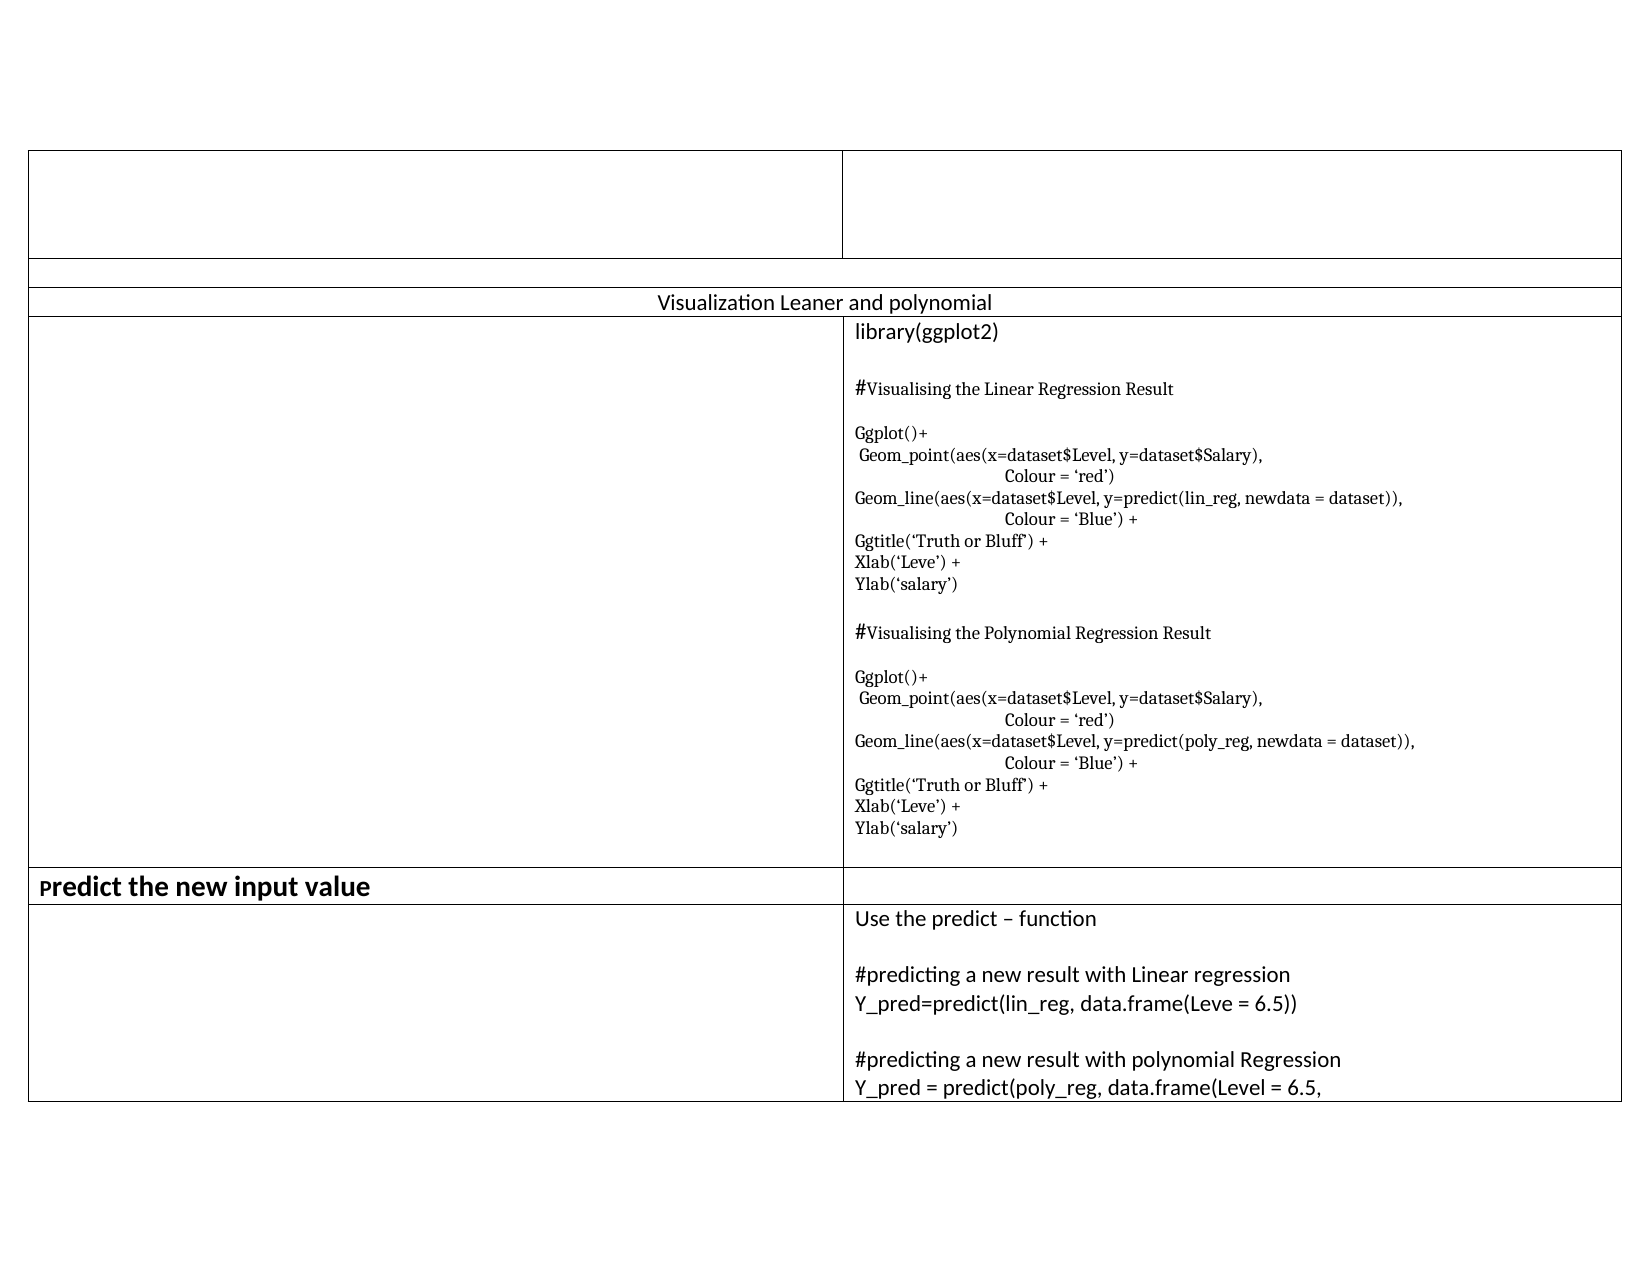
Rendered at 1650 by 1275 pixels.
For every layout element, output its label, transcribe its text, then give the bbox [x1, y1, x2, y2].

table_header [29, 151, 842, 258]
table_cell library(ggplot2) #Visualising the Linear Regression Result Ggplot()+ Geom_point(aes(x=dataset$Level, y=dataset$Salary), Colour = ‘red’) Geom_line(aes(x=dataset$Level, y=predict(lin_reg, newdata = dataset)), Colour = ‘Blue’) + Ggtitle(‘Truth or Bluff’) + Xlab(‘Leve’) + Ylab(‘salary’) #Visualising the Polynomial Regression Result Ggplot()+ Geom_point(aes(x=dataset$Level, y=dataset$Salary), Colour = ‘red’) Geom_line(aes(x=dataset$Level, y=predict(poly_reg, newdata = dataset)), Colour = ‘Blue’) + Ggtitle(‘Truth or Bluff’) + Xlab(‘Leve’) + Ylab(‘salary’) [844, 317, 1621, 867]
table_cell [844, 868, 1621, 903]
table_cell [29, 317, 843, 867]
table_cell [844, 905, 1621, 1101]
table_cell [29, 905, 843, 1101]
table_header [843, 151, 1621, 258]
table_cell [29, 259, 1621, 287]
table_cell Predict the new input value [29, 868, 843, 903]
table_cell Visualization Leaner and polynomial [29, 288, 1621, 316]
